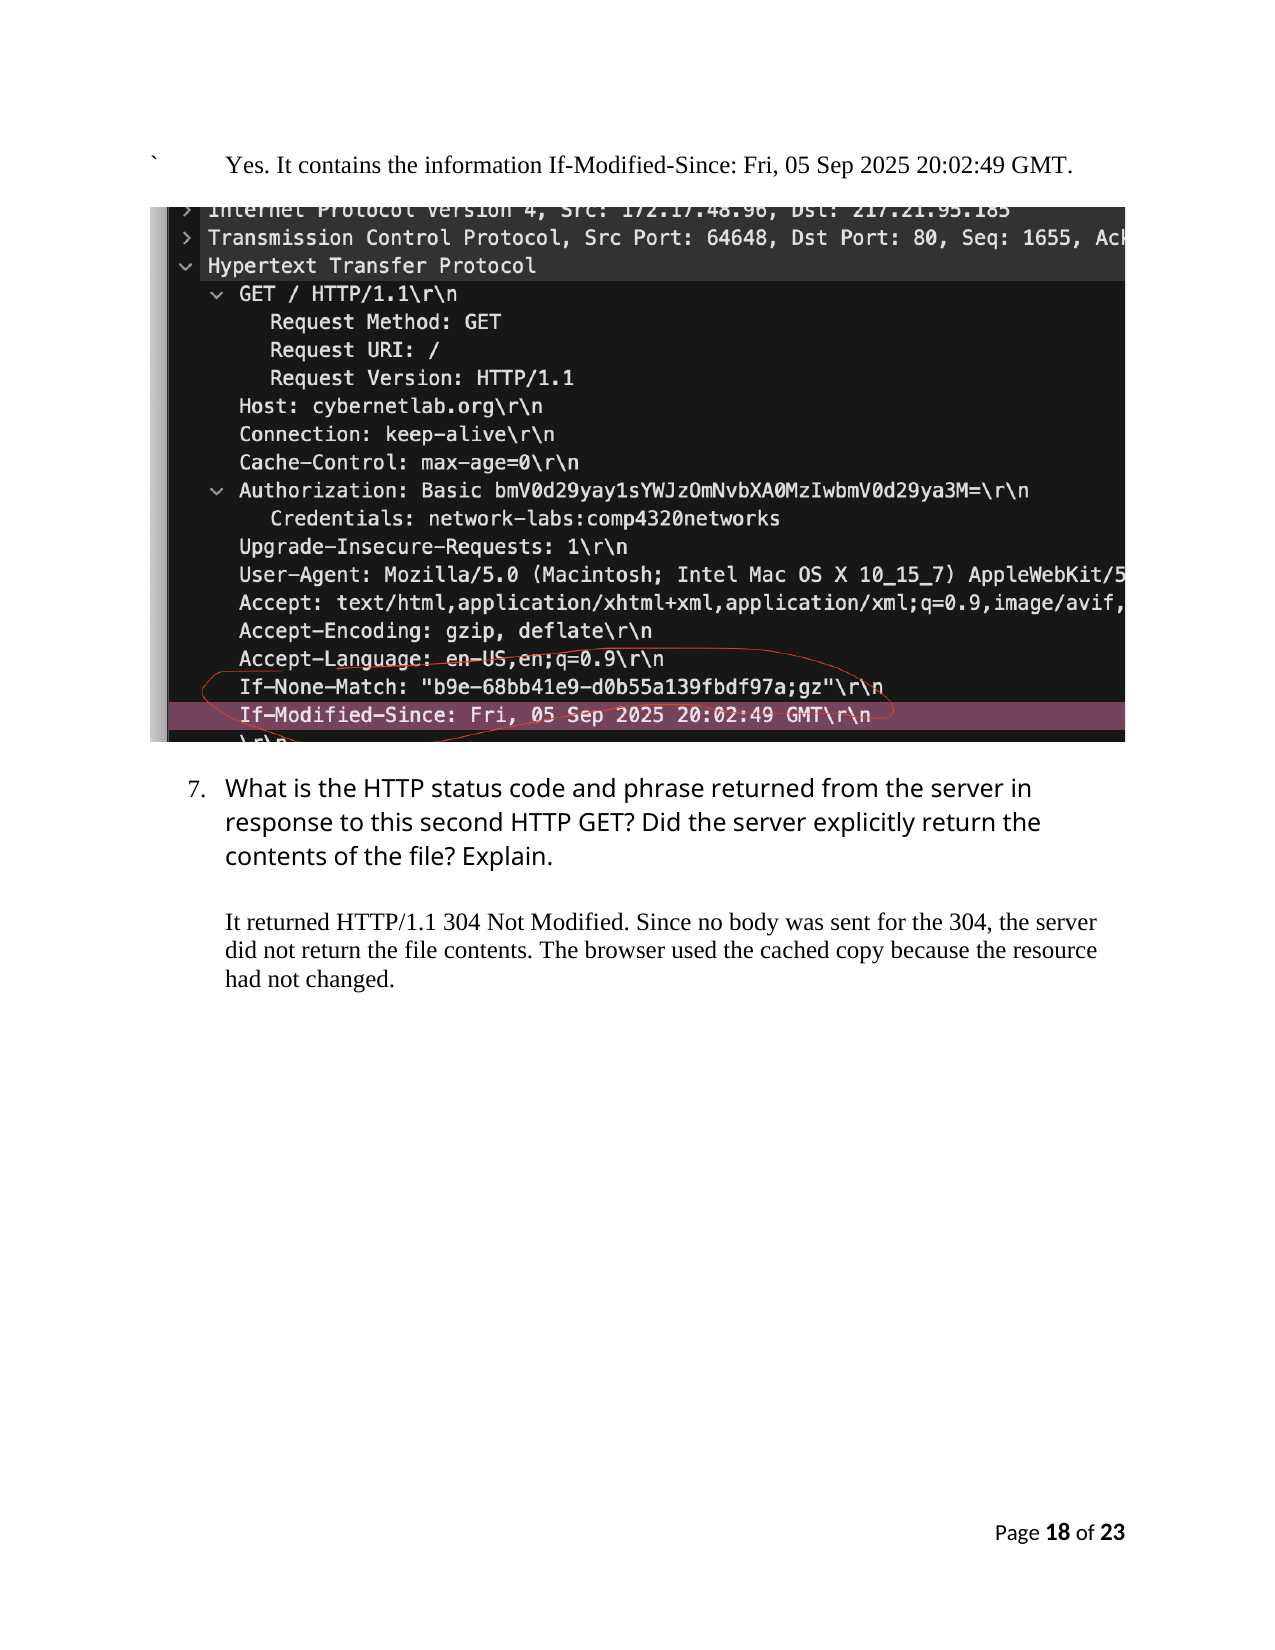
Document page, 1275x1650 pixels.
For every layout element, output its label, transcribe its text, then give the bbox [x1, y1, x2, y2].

text ` Yes. It contains the information If-Modified-Since: Fri, 05 Sep 2025 20:02:49 GMT. [150, 150, 1125, 179]
picture [150, 207, 1125, 742]
list What is the HTTP status code and phrase returned from the server in response to this second HTTP GET? Did the server explicitly return the contents of the file? Explain. It returned HTTP/1.1 304 Not Modified. Since no body was sent for the 304, the server did not return the file contents. The browser used the cached copy because the resource had not changed. [187, 770, 1125, 993]
